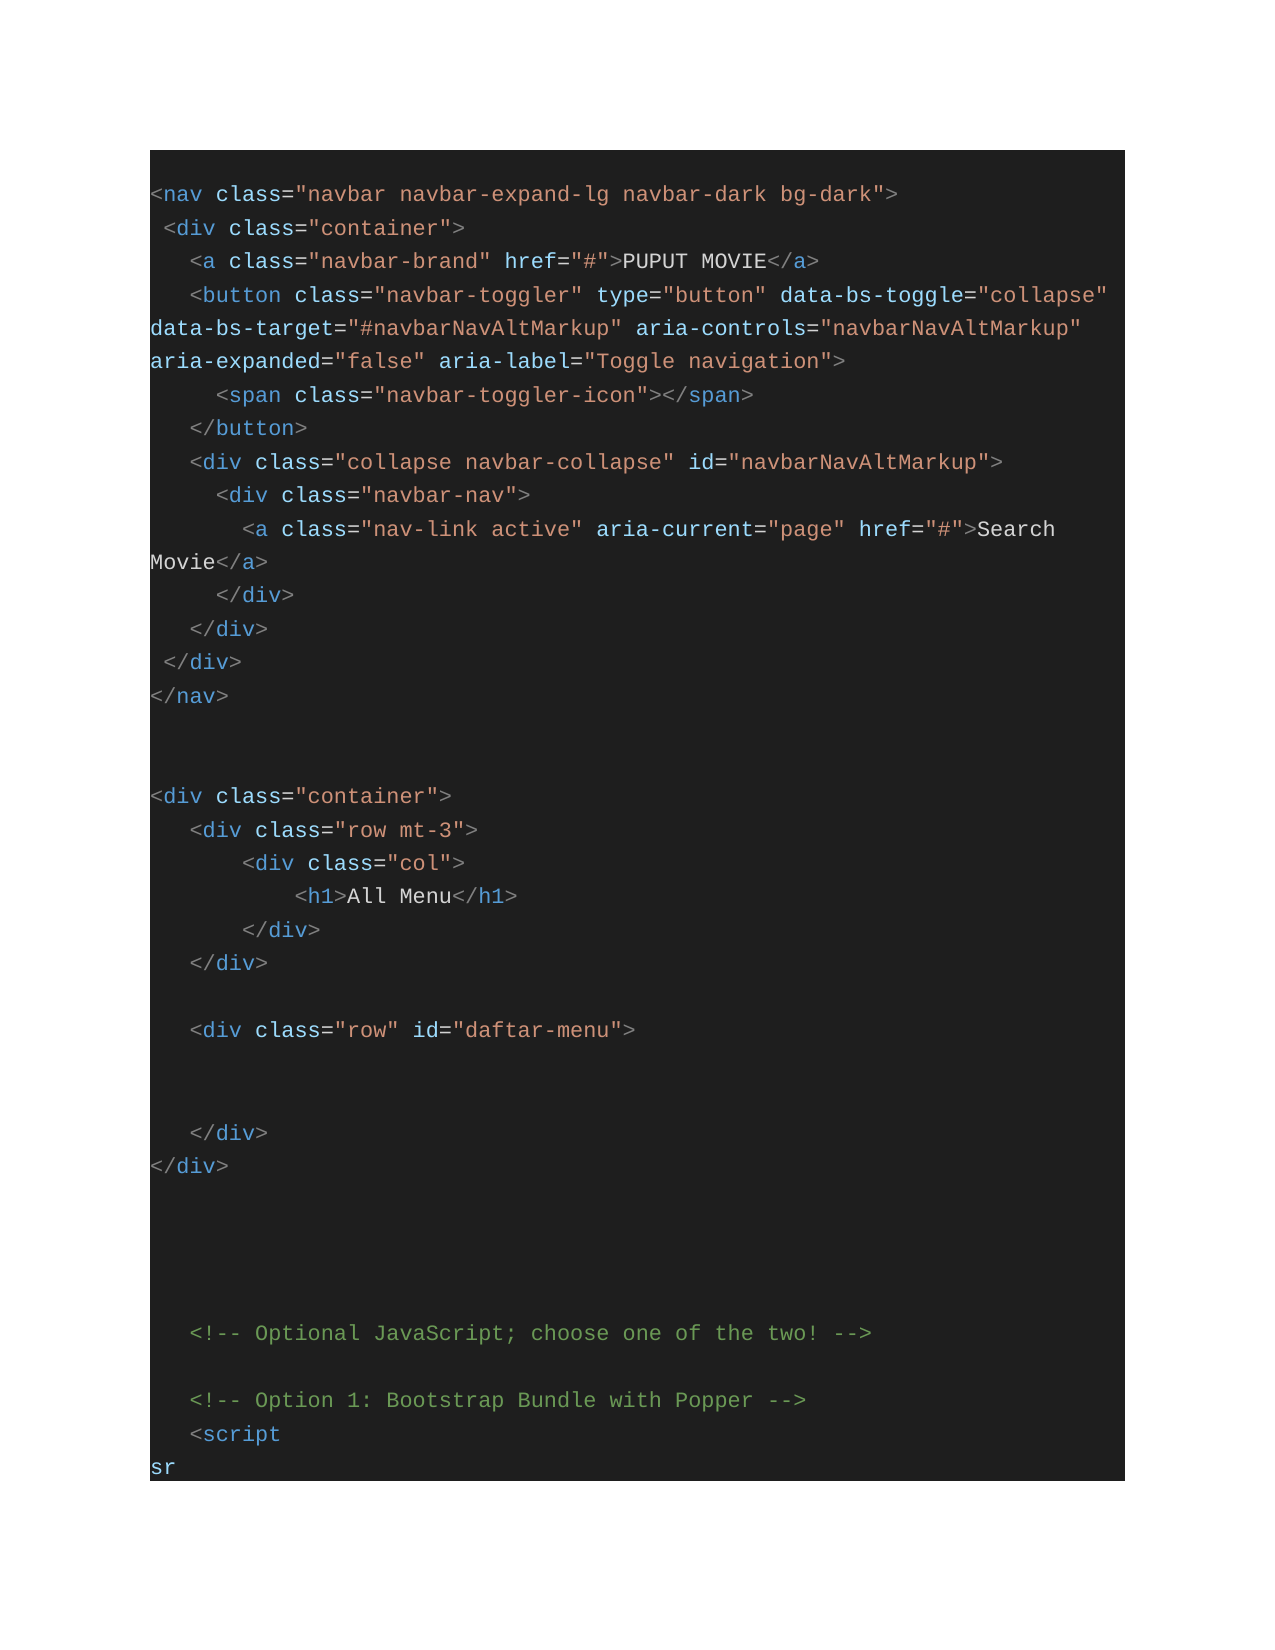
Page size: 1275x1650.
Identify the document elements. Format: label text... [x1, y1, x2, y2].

text <nav class="navbar navbar-expand-lg navbar-dark bg-dark"> [150, 183, 1125, 208]
text <div class="row mt-3"> [150, 819, 1125, 843]
text </div> [150, 585, 1125, 609]
text <div class="col"> [150, 852, 1125, 877]
text <!-- Option 1: Bootstrap Bundle with Popper --> [150, 1389, 1125, 1414]
text <div class="container"> [150, 785, 1125, 810]
text </button> [150, 417, 1125, 442]
text <h1>All Menu</h1> [150, 886, 1125, 910]
text </nav> [150, 685, 1125, 710]
text <a class="navbar-brand" href="#">PUPUT MOVIE</a> [150, 250, 1125, 275]
text <!-- Optional JavaScript; choose one of the two! --> [150, 1322, 1125, 1347]
text </div> [150, 652, 1125, 676]
text <div class="row" id="daftar-menu"> [150, 1019, 1125, 1044]
text <a class="nav-link active" aria-current="page" href="#">Search Movie</a> [150, 518, 1125, 576]
text <div class="navbar-nav"> [150, 484, 1125, 509]
text </div> [150, 952, 1125, 977]
text </div> [150, 919, 1125, 944]
text </div> [150, 618, 1125, 643]
text <span class="navbar-toggler-icon"></span> [150, 384, 1125, 409]
text </div> [150, 1155, 1125, 1180]
text </div> [150, 1122, 1125, 1147]
text <div class="collapse navbar-collapse" id="navbarNavAltMarkup"> [150, 451, 1125, 476]
text <div class="container"> [150, 217, 1125, 242]
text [150, 1423, 1125, 1481]
text <button class="navbar-toggler" type="button" data-bs-toggle="collapse" data-bs-target="#navbarNavAltMarkup" aria-controls="navbarNavAltMarkup" aria-expanded="false" aria-label="Toggle navigation"> [150, 284, 1125, 375]
